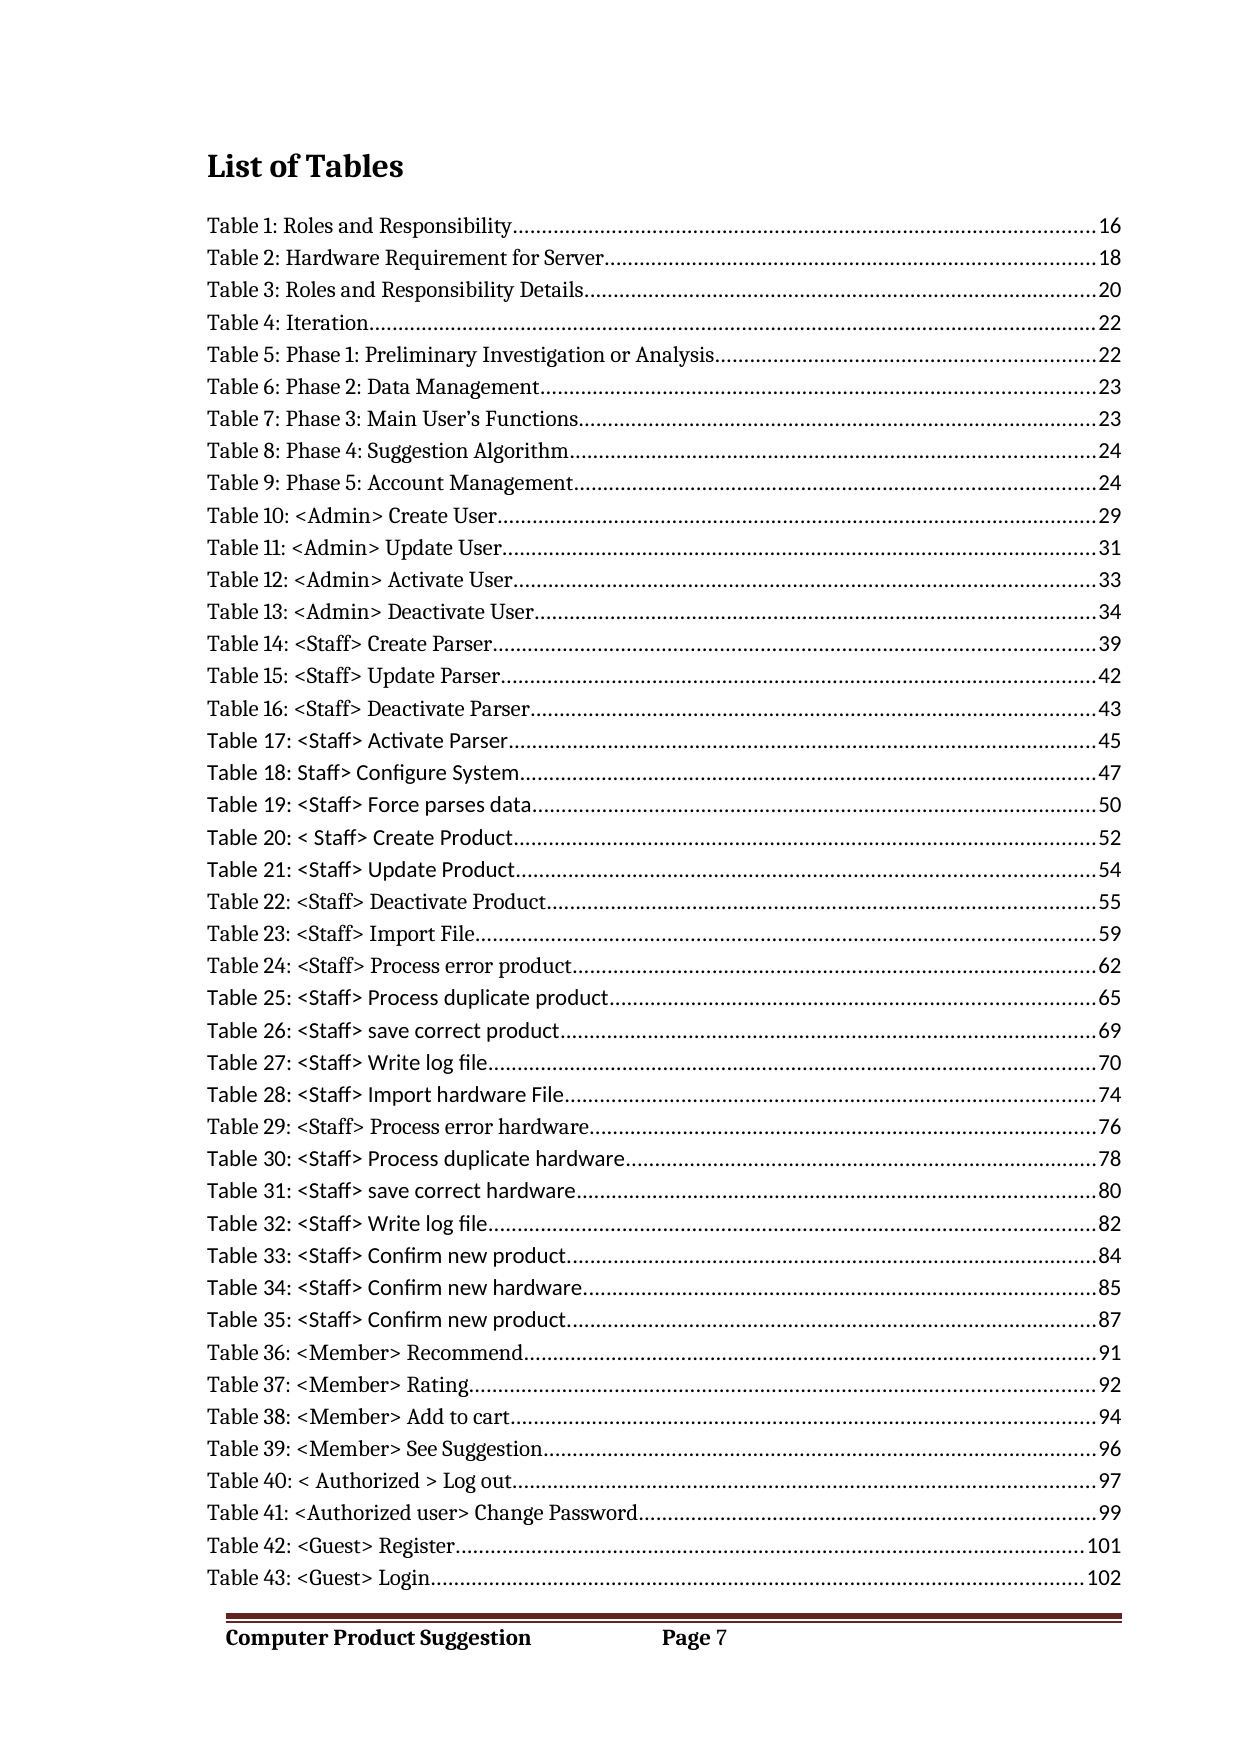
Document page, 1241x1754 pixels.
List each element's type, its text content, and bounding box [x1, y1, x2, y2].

text Table 33: <Staff> Confirm new product. 84 [207, 1241, 1122, 1269]
text Table 34: <Staff> Confirm new hardware. 85 [207, 1273, 1122, 1301]
text Table 4: Iteration 22 [207, 308, 1122, 336]
text Table 14: <Staff> Create Parser 39 [207, 629, 1122, 657]
text Table 38: <Member> Add to cart 94 [207, 1402, 1122, 1430]
text Table 25: <Staff> Process duplicate product 65 [207, 983, 1122, 1012]
text Table 24: <Staff> Process error product 62 [207, 951, 1122, 979]
text Table 17: <Staff> Activate Parser 45 [207, 726, 1122, 754]
text Table 19: <Staff> Force parses data 50 [207, 790, 1122, 818]
text Table 35: <Staff> Confirm new product. 87 [207, 1305, 1122, 1333]
text Table 18: Staff> Configure System 47 [207, 758, 1122, 786]
text Table 7: Phase 3: Main User’s Functions 23 [207, 404, 1122, 432]
text Table 41: <Authorized user> Change Password 99 [207, 1498, 1122, 1527]
text Table 37: <Member> Rating 92 [207, 1370, 1122, 1398]
text Table 6: Phase 2: Data Management 23 [207, 372, 1122, 400]
text Table 2: Hardware Requirement for Server 18 [207, 243, 1122, 271]
text Table 9: Phase 5: Account Management 24 [207, 468, 1122, 497]
text Table 32: <Staff> Write log file 82 [207, 1209, 1122, 1237]
text Table 13: <Admin> Deactivate User 34 [207, 597, 1122, 625]
text Table 29: <Staff> Process error hardware 76 [207, 1112, 1122, 1140]
text Table 16: <Staff> Deactivate Parser 43 [207, 694, 1122, 722]
text Table 28: <Staff> Import hardware File 74 [207, 1080, 1122, 1108]
text Table 42: <Guest> Register 101 [207, 1531, 1122, 1559]
text Table 30: <Staff> Process duplicate hardware 78 [207, 1144, 1122, 1172]
text Table 20: < Staff> Create Product 52 [207, 823, 1122, 851]
text Table 27: <Staff> Write log file 70 [207, 1048, 1122, 1076]
text Table 10: <Admin> Create User 29 [207, 501, 1122, 529]
text Table 26: <Staff> save correct product 69 [207, 1016, 1122, 1044]
text Table 23: <Staff> Import File 59 [207, 919, 1122, 947]
text Table 31: <Staff> save correct hardware 80 [207, 1177, 1122, 1205]
text Table 22: <Staff> Deactivate Product 55 [207, 887, 1122, 915]
text Table 8: Phase 4: Suggestion Algorithm 24 [207, 436, 1122, 464]
text Table 15: <Staff> Update Parser 42 [207, 662, 1122, 690]
text Table 1: Roles and Responsibility 16 [207, 211, 1122, 239]
text Table 43: <Guest> Login 102 [207, 1563, 1122, 1591]
subtitle List of Tables [207, 148, 1122, 186]
text Table 5: Phase 1: Preliminary Investigation or Analysis 22 [207, 340, 1122, 368]
text Table 12: <Admin> Activate User 33 [207, 565, 1122, 593]
text Table 40: < Authorized > Log out 97 [207, 1466, 1122, 1494]
text Table 3: Roles and Responsibility Details 20 [207, 275, 1122, 303]
text Table 11: <Admin> Update User 31 [207, 533, 1122, 561]
text Table 36: <Member> Recommend 91 [207, 1338, 1122, 1366]
text Table 21: <Staff> Update Product 54 [207, 855, 1122, 883]
text Table 39: <Member> See Suggestion 96 [207, 1434, 1122, 1462]
